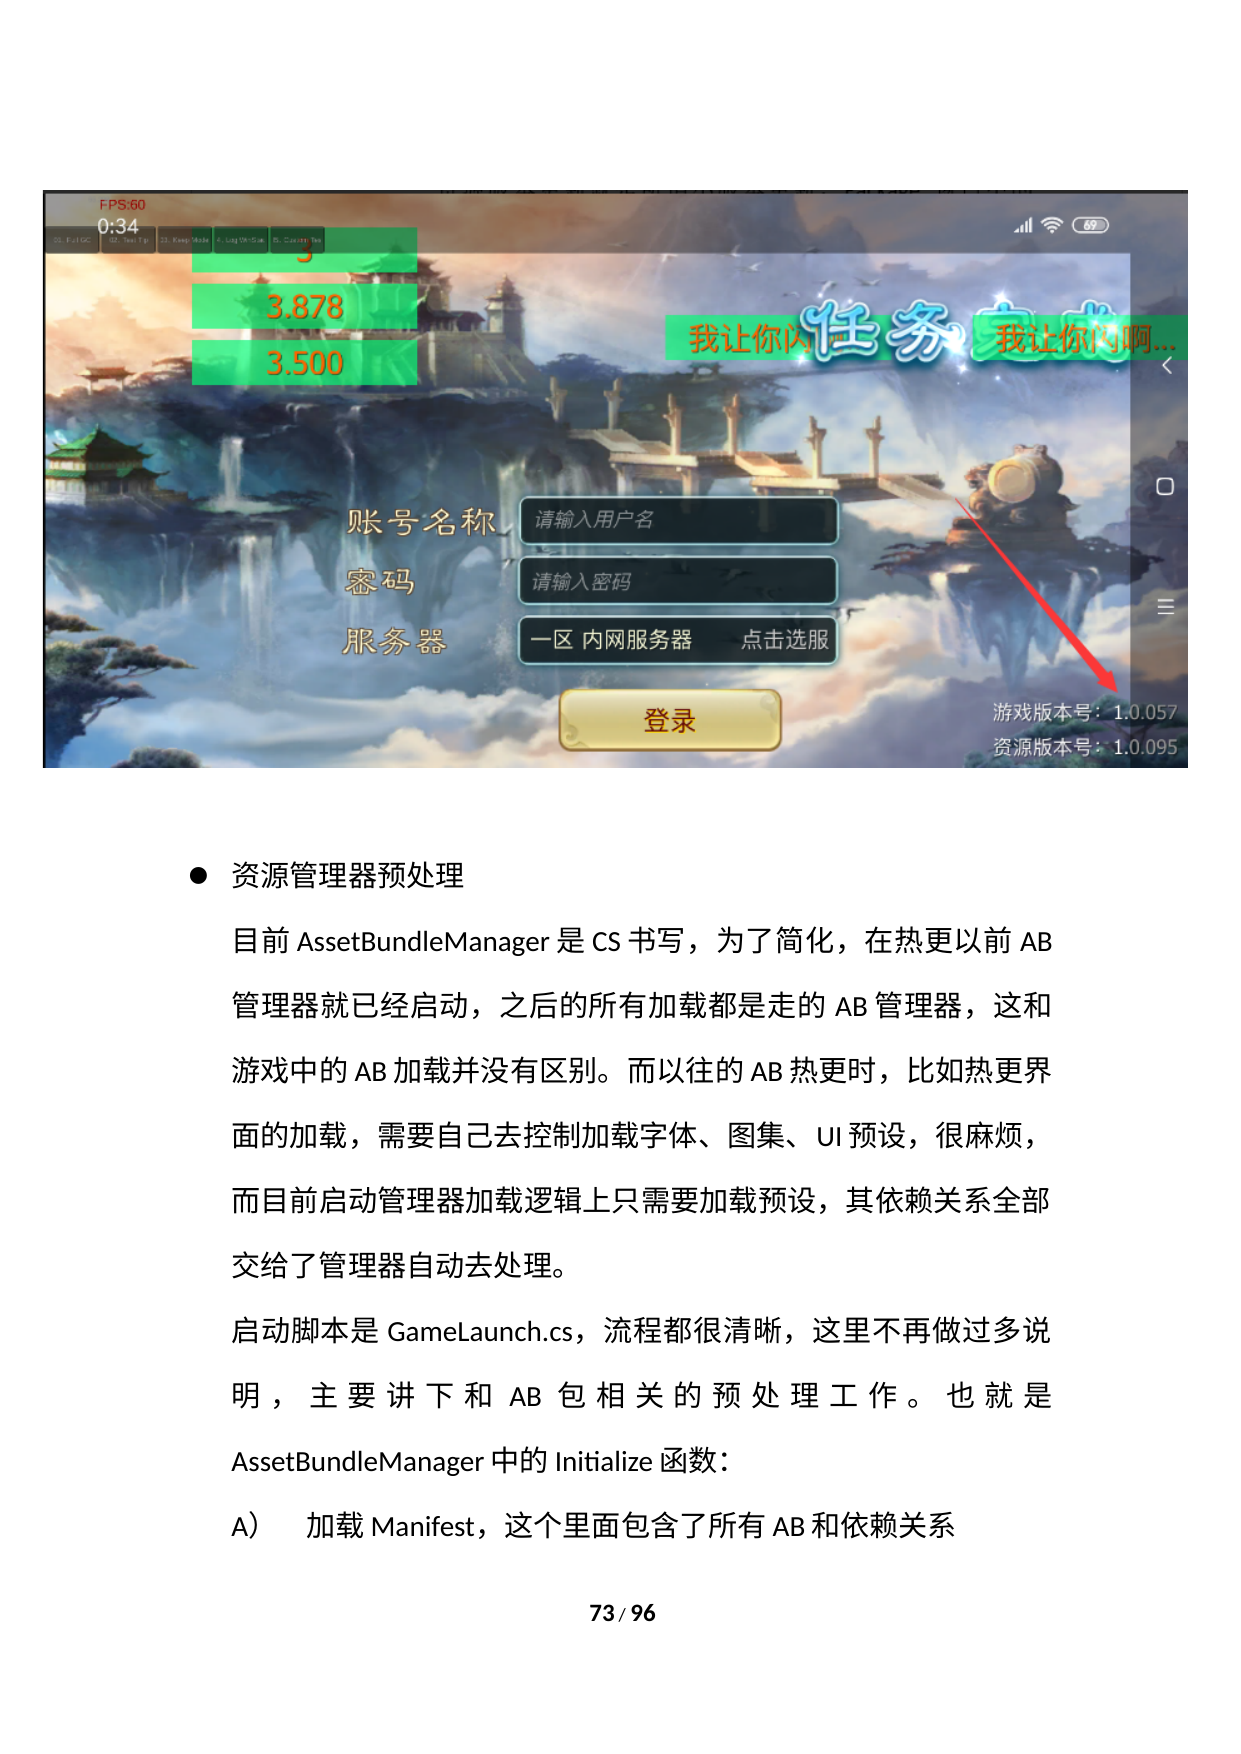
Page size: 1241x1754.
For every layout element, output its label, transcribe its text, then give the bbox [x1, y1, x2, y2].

list 目前AssetBundleManager是CS书写，为了简化，在热更以前AB管理器就已经启动，之后的所有加载都是走的AB管理器，这和游戏中的AB加载并没有区别。而以往的AB热更时，比如热更界面的加载，需要自己去控制加载字体、图集、UI预设，很麻烦，而目前启动管理器加载逻辑上只需要加载预设，其依赖关系全部交给了管理器自动去处理。 [231, 906, 1053, 1296]
list 加载Manifest，这个里面包含了所有AB和依赖关系 [231, 1491, 1053, 1556]
list 启动脚本是GameLaunch.cs，流程都很清晰，这里不再做过多说明，主要讲下和AB包相关的预处理工作。也就是AssetBundleManager中的Initialize函数： [231, 1296, 1053, 1491]
list 资源管理器预处理 [187, 841, 1053, 906]
picture [42, 190, 1188, 768]
